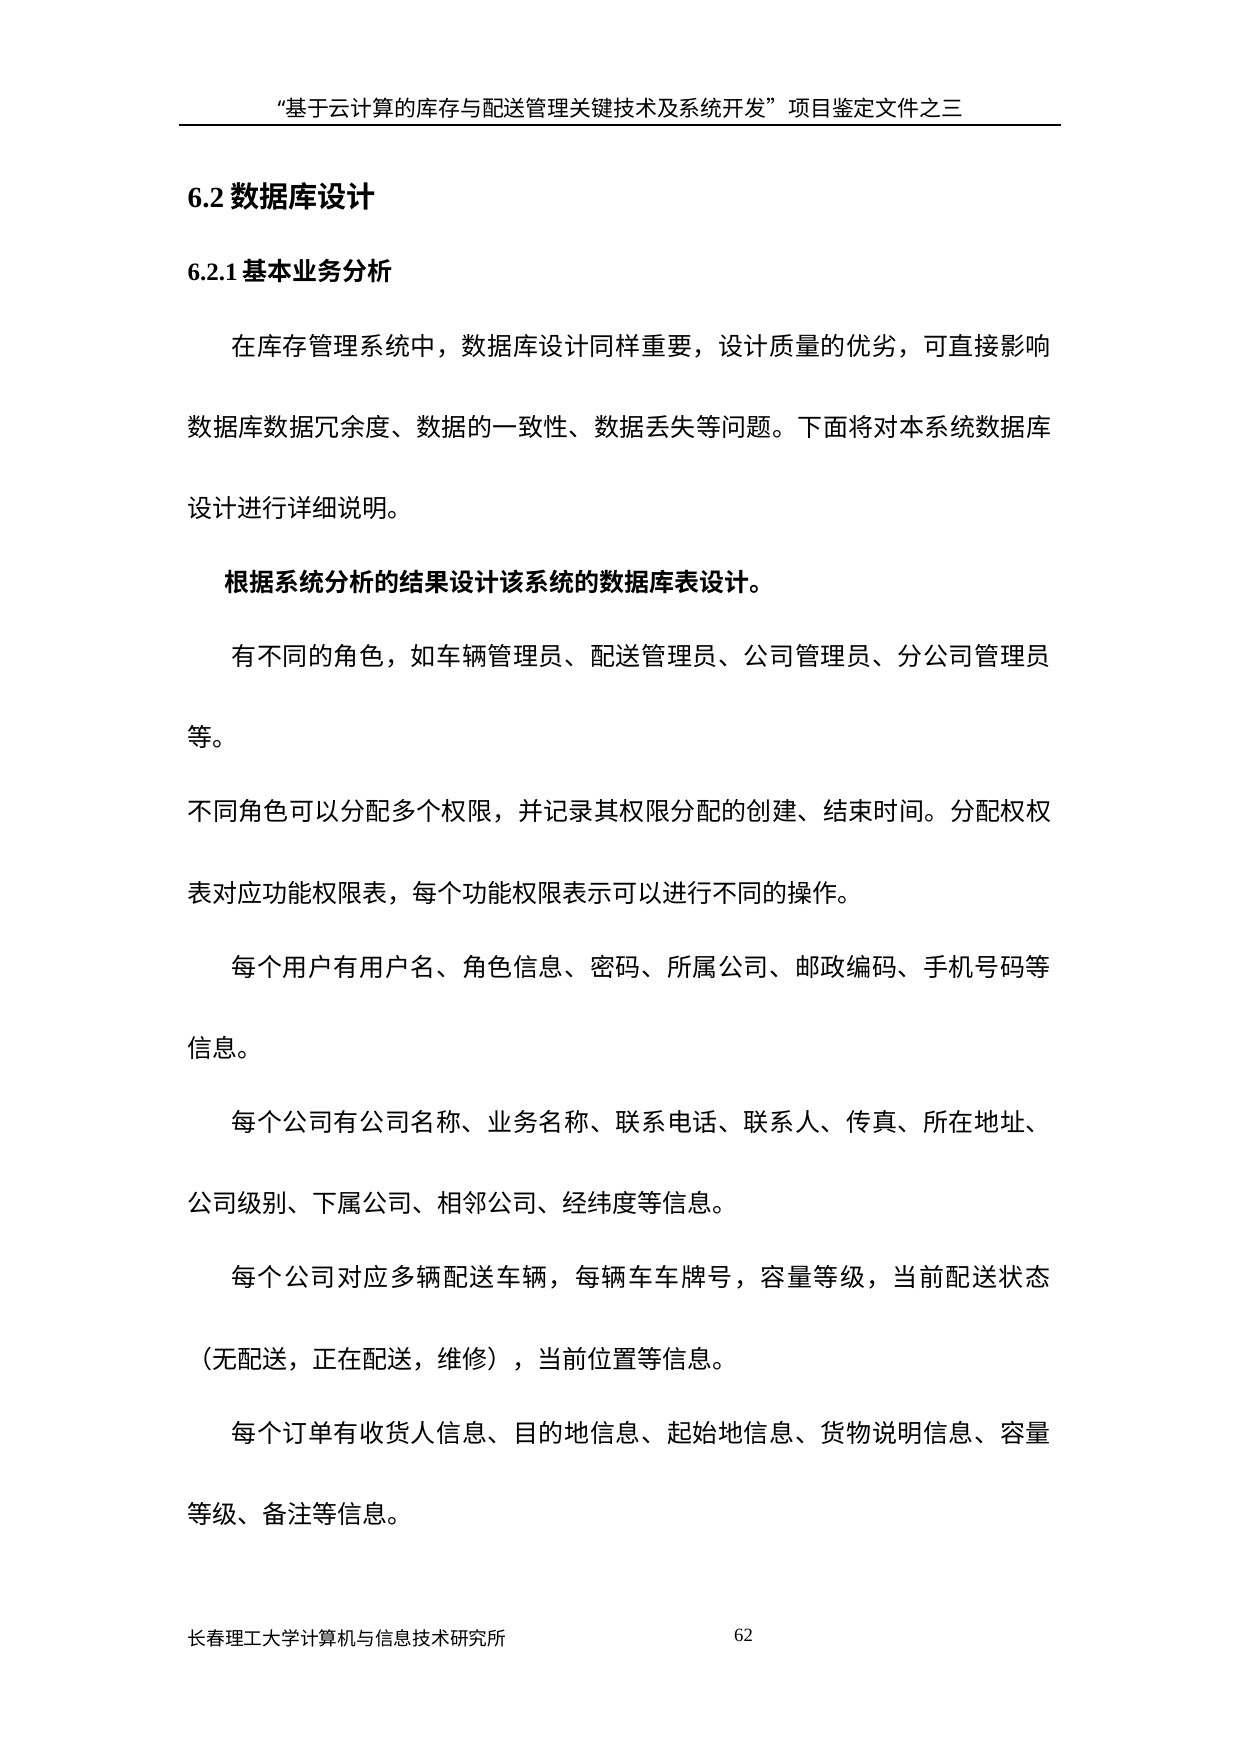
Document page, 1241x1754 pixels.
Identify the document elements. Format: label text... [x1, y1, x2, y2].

subtitle 6.2数据库设计 [187, 162, 1053, 227]
text 每个公司对应多辆配送车辆，每辆车车牌号，容量等级，当前配送状态（无配送，正在配送，维修），当前位置等信息。 [187, 1243, 1053, 1390]
text 在库存管理系统中，数据库设计同样重要，设计质量的优劣，可直接影响数据库数据冗余度、数据的一致性、数据丢失等问题。下面将对本系统数据库设计进行详细说明。 [187, 312, 1053, 539]
subtitle 6.2.1基本业务分析 [187, 237, 1053, 302]
text 根据系统分析的结果设计该系统的数据库表设计。 [187, 548, 1053, 613]
text 每个订单有收货人信息、目的地信息、起始地信息、货物说明信息、容量等级、备注等信息。 [187, 1399, 1053, 1545]
text 有不同的角色，如车辆管理员、配送管理员、公司管理员、分公司管理员等。 [187, 622, 1053, 768]
text 每个公司有公司名称、业务名称、联系电话、联系人、传真、所在地址、公司级别、下属公司、相邻公司、经纬度等信息。 [187, 1088, 1053, 1234]
text 每个用户有用户名、角色信息、密码、所属公司、邮政编码、手机号码等信息。 [187, 933, 1053, 1079]
text 不同角色可以分配多个权限，并记录其权限分配的创建、结束时间。分配权权表对应功能权限表，每个功能权限表示可以进行不同的操作。 [187, 777, 1053, 924]
